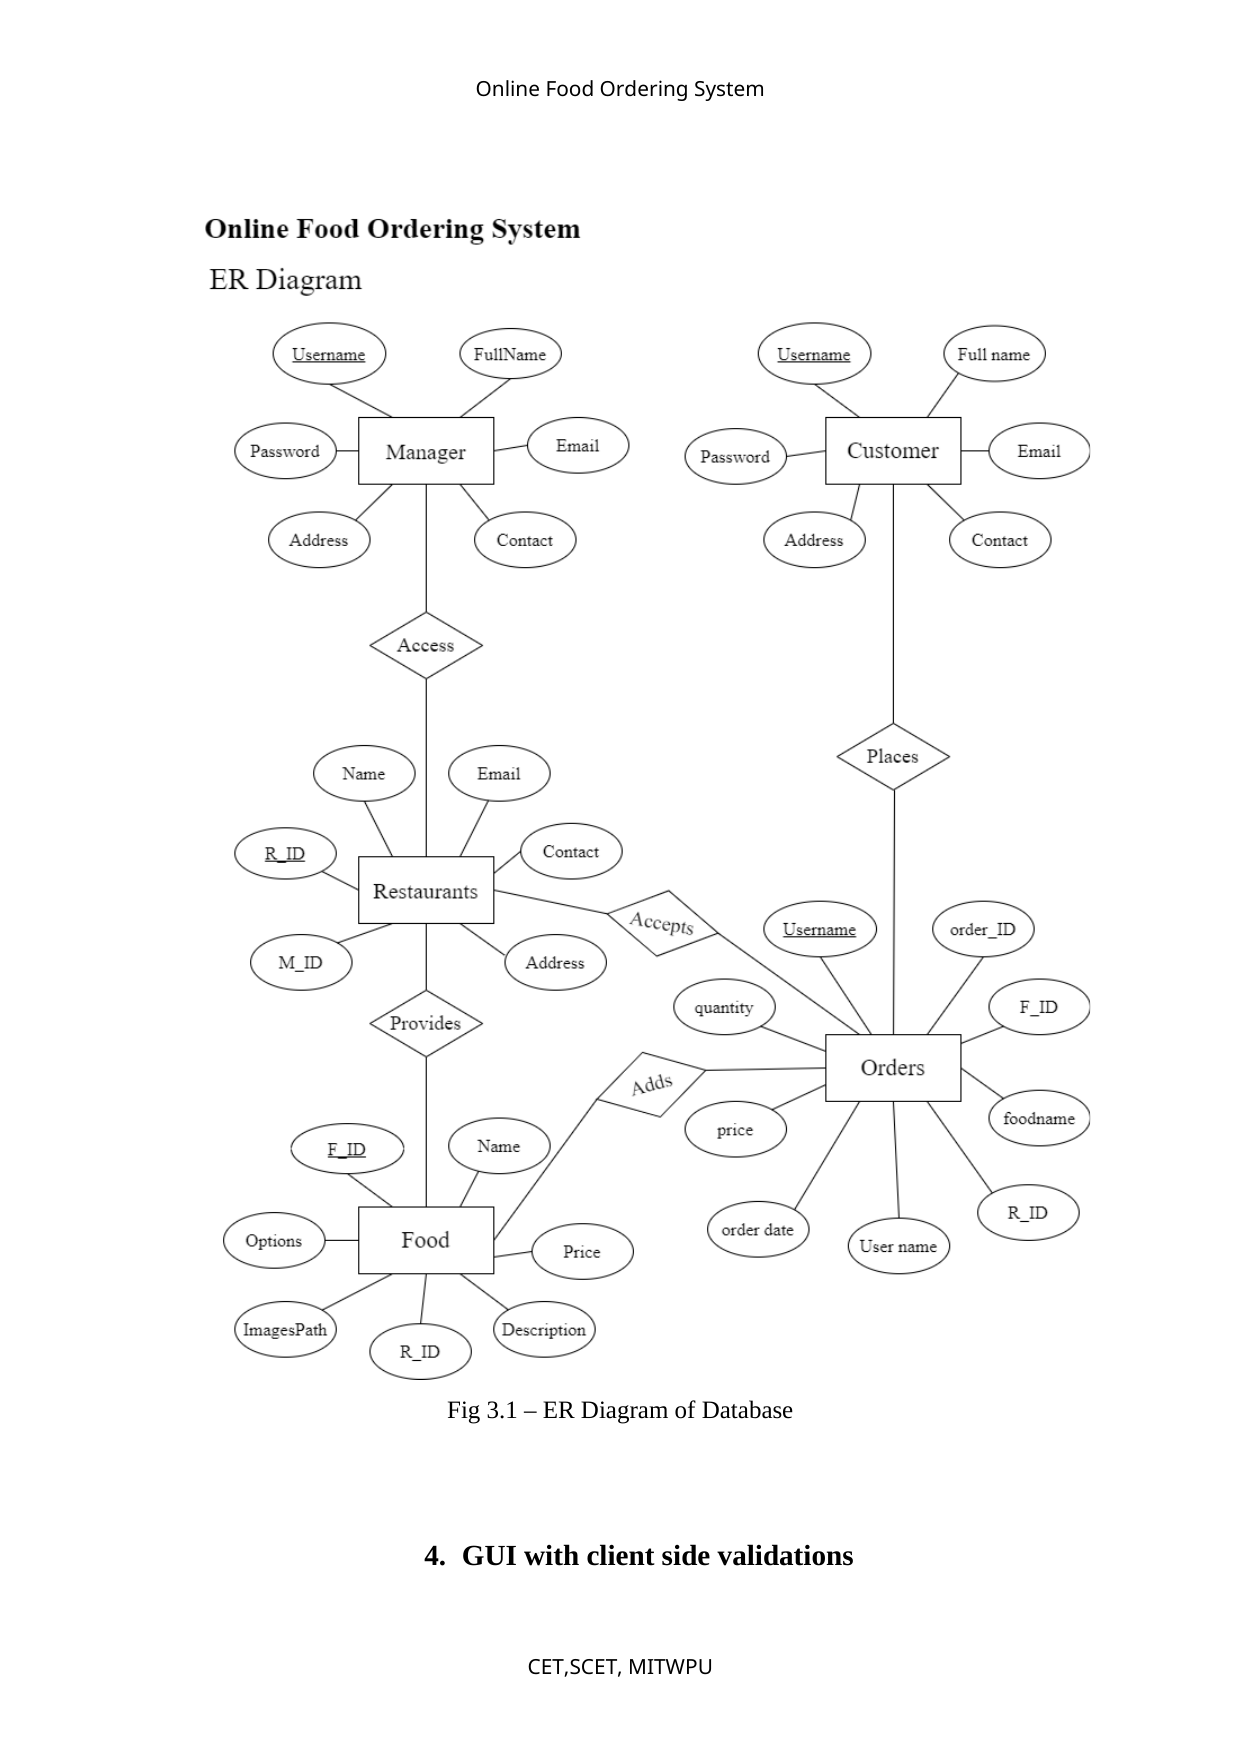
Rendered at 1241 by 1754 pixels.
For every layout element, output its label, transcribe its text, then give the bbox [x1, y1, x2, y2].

list GUI with client side validations [187, 1538, 1090, 1572]
text Fig 3.1 – ER Diagram of Database [150, 1395, 1090, 1423]
picture [150, 150, 1091, 1380]
